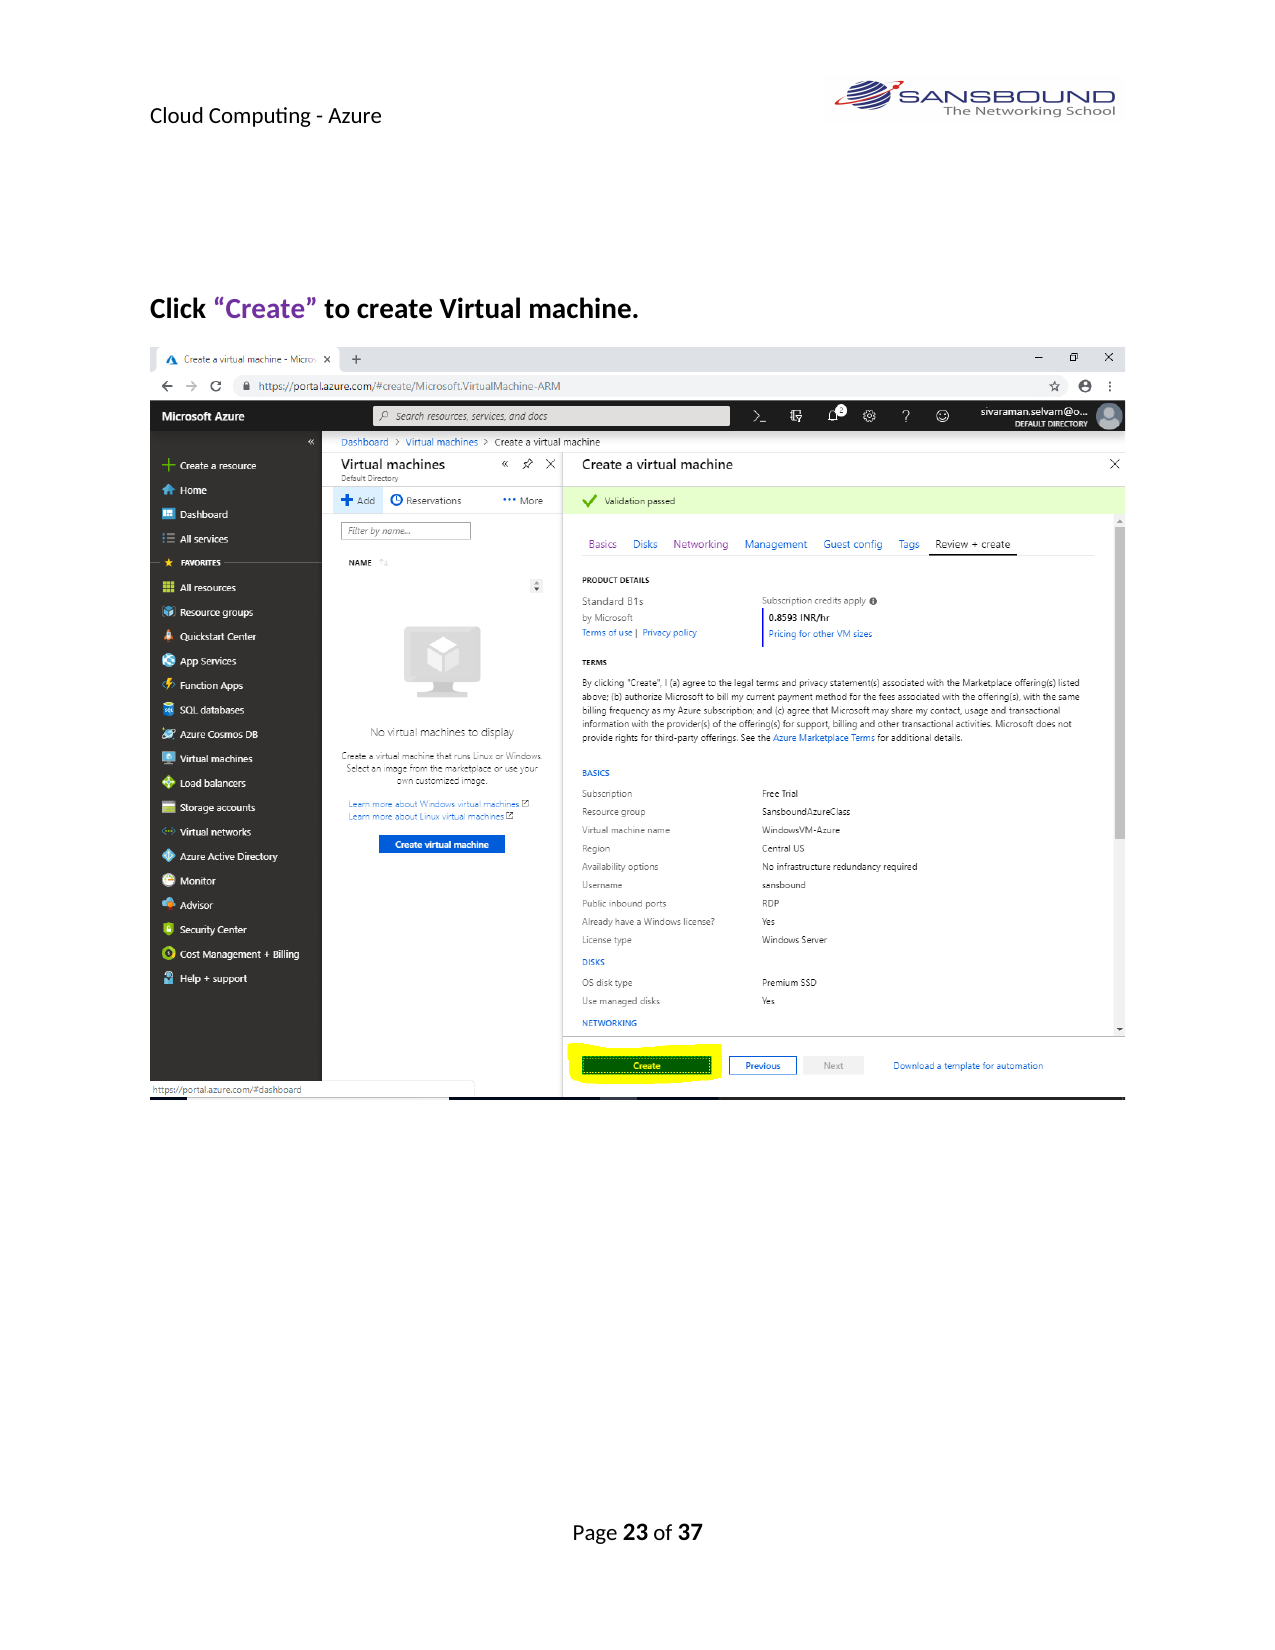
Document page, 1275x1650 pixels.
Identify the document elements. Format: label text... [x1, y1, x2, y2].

picture [823, 75, 1125, 124]
text Click “Create” to create Virtual machine. [150, 291, 1125, 326]
picture [150, 347, 1125, 1100]
